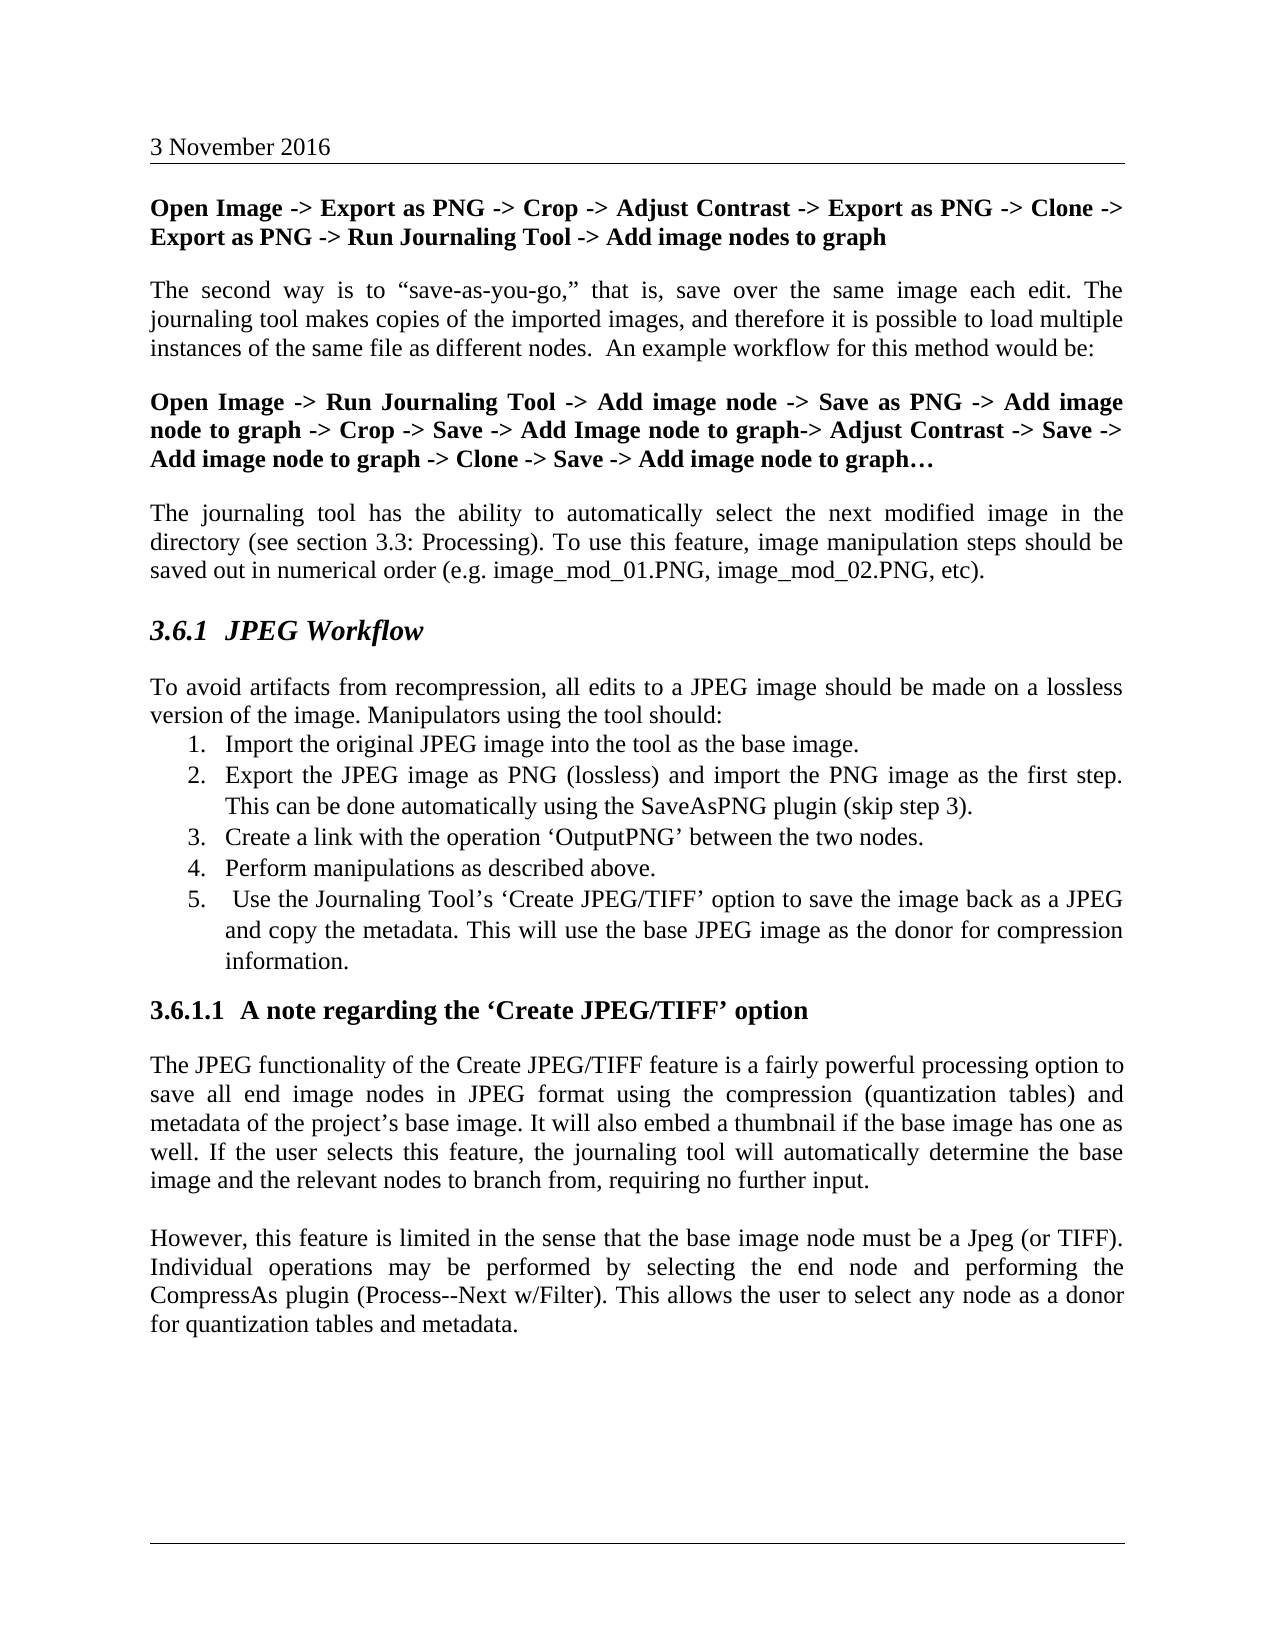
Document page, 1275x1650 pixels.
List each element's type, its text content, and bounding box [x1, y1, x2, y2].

text Open Image -> Run Journaling Tool -> Add image node -> Save as PNG -> Add image node to graph -> Crop -> Save -> Add Image node to graph-> Adjust Contrast -> Save -> Add image node to graph -> Clone -> Save -> Add image node to graph… [150, 387, 1125, 473]
text The second way is to “save-as-you-go,” that is, save over the same image each edit. The journaling tool makes copies of the imported images, and therefore it is possible to load multiple instances of the same file as different nodes. An example workflow for this method would be: [150, 276, 1125, 362]
text The journaling tool has the ability to automatically select the next modified image in the directory (see section 3.3: Processing). To use this feature, image manipulation steps should be saved out in numerical order (e.g. image_mod_01.PNG, image_mod_02.PNG, etc). [150, 498, 1125, 584]
subtitle A note regarding the ‘Create JPEG/TIFF’ option [150, 994, 1125, 1025]
text The JPEG functionality of the Create JPEG/TIFF feature is a fairly powerful processing option to save all end image nodes in JPEG format using the compression (quantization tables) and metadata of the project’s base image. It will also embed a thumbnail if the base image has one as well. If the user selects this feature, the journaling tool will automatically determine the base image and the relevant nodes to branch from, requiring no further input. [150, 1050, 1125, 1194]
text Open Image -> Export as PNG -> Crop -> Adjust Contrast -> Export as PNG -> Clone -> Export as PNG -> Run Journaling Tool -> Add image nodes to graph [150, 193, 1125, 251]
list Export the JPEG image as PNG (lossless) and import the PNG image as the first step. This can be done automatically using the SaveAsPNG plugin (skip step 3). [187, 760, 1125, 820]
list Use the Journaling Tool’s ‘Create JPEG/TIFF’ option to save the image back as a JPEG and copy the metadata. This will use the base JPEG image as the donor for compression information. [187, 884, 1125, 975]
subtitle JPEG Workflow [150, 613, 1125, 647]
text However, this feature is limited in the sense that the base image node must be a Jpeg (or TIFF). Individual operations may be performed by selecting the end node and performing the CompressAs plugin (Process--Next w/Filter). This allows the user to select any node as a donor for quantization tables and metadata. [150, 1223, 1125, 1338]
list Perform manipulations as described above. [187, 853, 1125, 882]
list Import the original JPEG image into the tool as the base image. [187, 729, 1125, 758]
list Create a link with the operation ‘OutputPNG’ between the two nodes. [187, 822, 1125, 851]
text To avoid artifacts from recompression, all edits to a JPEG image should be made on a lossless version of the image. Manipulators using the tool should: [150, 672, 1125, 729]
